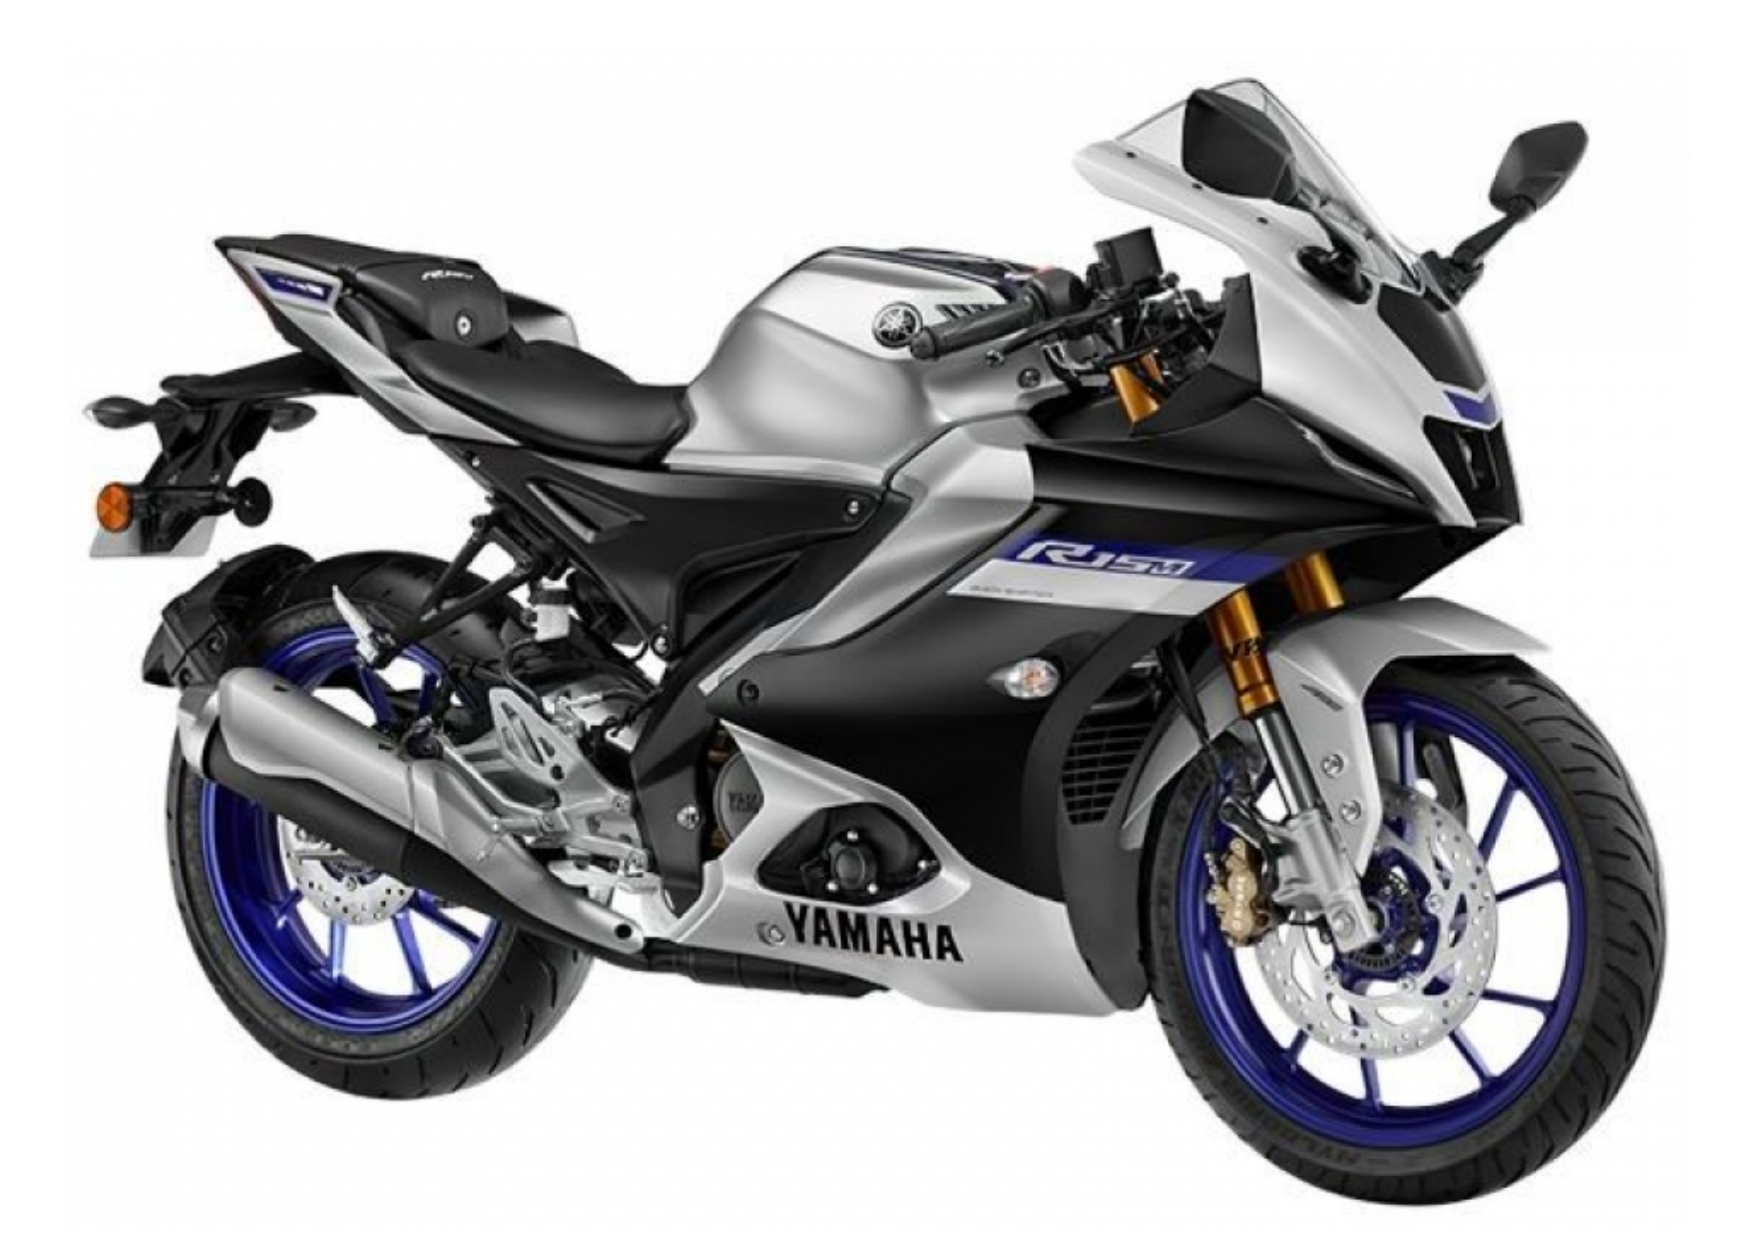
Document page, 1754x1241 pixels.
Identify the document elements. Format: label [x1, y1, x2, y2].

picture [63, 42, 1691, 1229]
